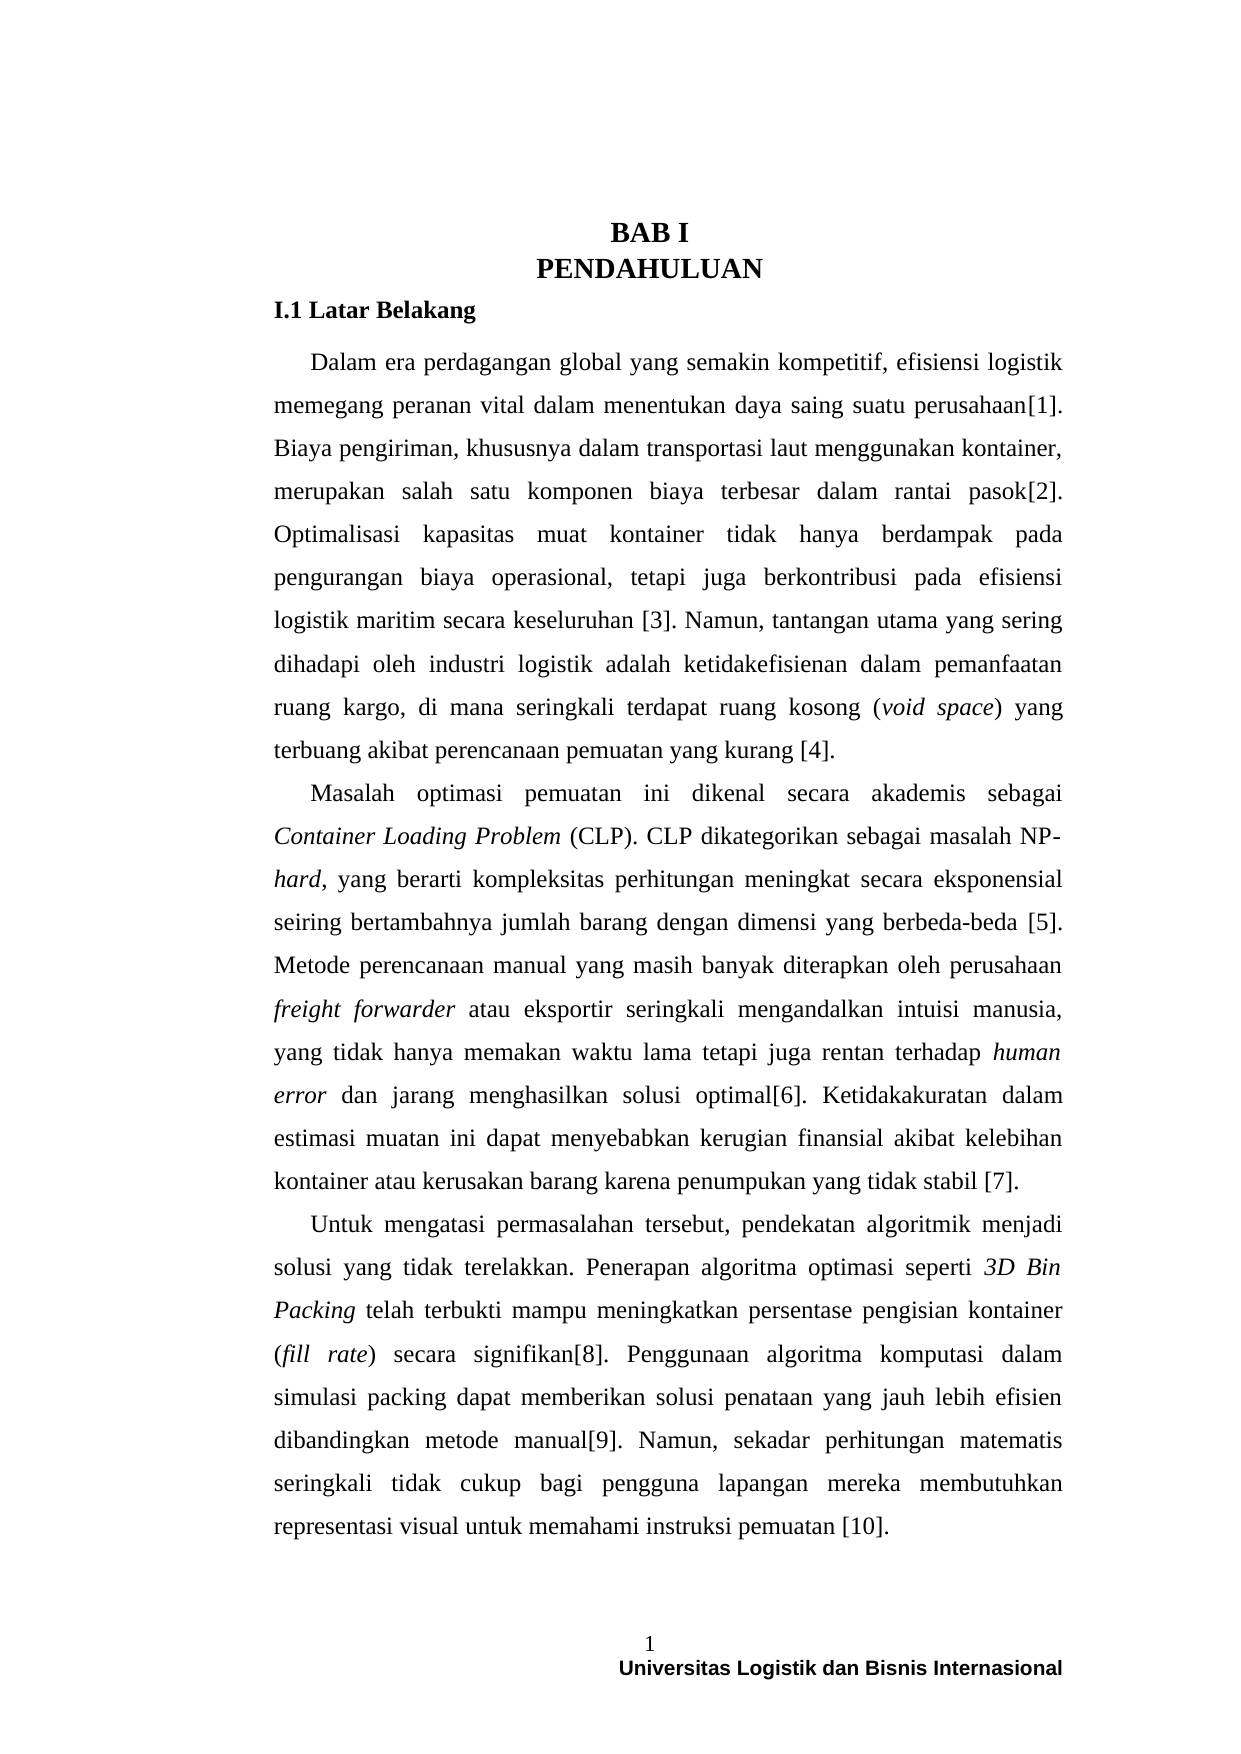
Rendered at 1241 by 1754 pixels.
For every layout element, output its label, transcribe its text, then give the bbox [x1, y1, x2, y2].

text Untuk mengatasi permasalahan tersebut, pendekatan algoritmik menjadi solusi yang tidak terelakkan. Penerapan algoritma optimasi seperti 3D Bin Packing telah terbukti mampu meningkatkan persentase pengisian kontainer (fill rate) secara signifikan[8]. Penggunaan algoritma komputasi dalam simulasi packing dapat memberikan solusi penataan yang jauh lebih efisien dibandingkan metode manual[9]. Namun, sekadar perhitungan matematis seringkali tidak cukup bagi pengguna lapangan mereka membutuhkan representasi visual untuk memahami instruksi pemuatan [10]. [274, 1209, 1063, 1540]
subtitle Latar Belakang [274, 295, 1063, 324]
text Masalah optimasi pemuatan ini dikenal secara akademis sebagai Container Loading Problem (CLP). CLP dikategorikan sebagai masalah NP-hard, yang berarti kompleksitas perhitungan meningkat secara eksponensial seiring bertambahnya jumlah barang dengan dimensi yang berbeda-beda [5]. Metode perencanaan manual yang masih banyak diterapkan oleh perusahaan freight forwarder atau eksportir seringkali mengandalkan intuisi manusia, yang tidak hanya memakan waktu lama tetapi juga rentan terhadap human error dan jarang menghasilkan solusi optimal[6]. Ketidakakuratan dalam estimasi muatan ini dapat menyebabkan kerugian finansial akibat kelebihan kontainer atau kerusakan barang karena penumpukan yang tidak stabil [7]. [274, 778, 1063, 1195]
subtitle BAB I PENDAHULUAN [236, 215, 1063, 284]
text Dalam era perdagangan global yang semakin kompetitif, efisiensi logistik memegang peranan vital dalam menentukan daya saing suatu perusahaan[1]. Biaya pengiriman, khususnya dalam transportasi laut menggunakan kontainer, merupakan salah satu komponen biaya terbesar dalam rantai pasok[2]. Optimalisasi kapasitas muat kontainer tidak hanya berdampak pada pengurangan biaya operasional, tetapi juga berkontribusi pada efisiensi logistik maritim secara keseluruhan [3]. Namun, tantangan utama yang sering dihadapi oleh industri logistik adalah ketidakefisienan dalam pemanfaatan ruang kargo, di mana seringkali terdapat ruang kosong (void space) yang terbuang akibat perencanaan pemuatan yang kurang [4]. [274, 347, 1063, 764]
